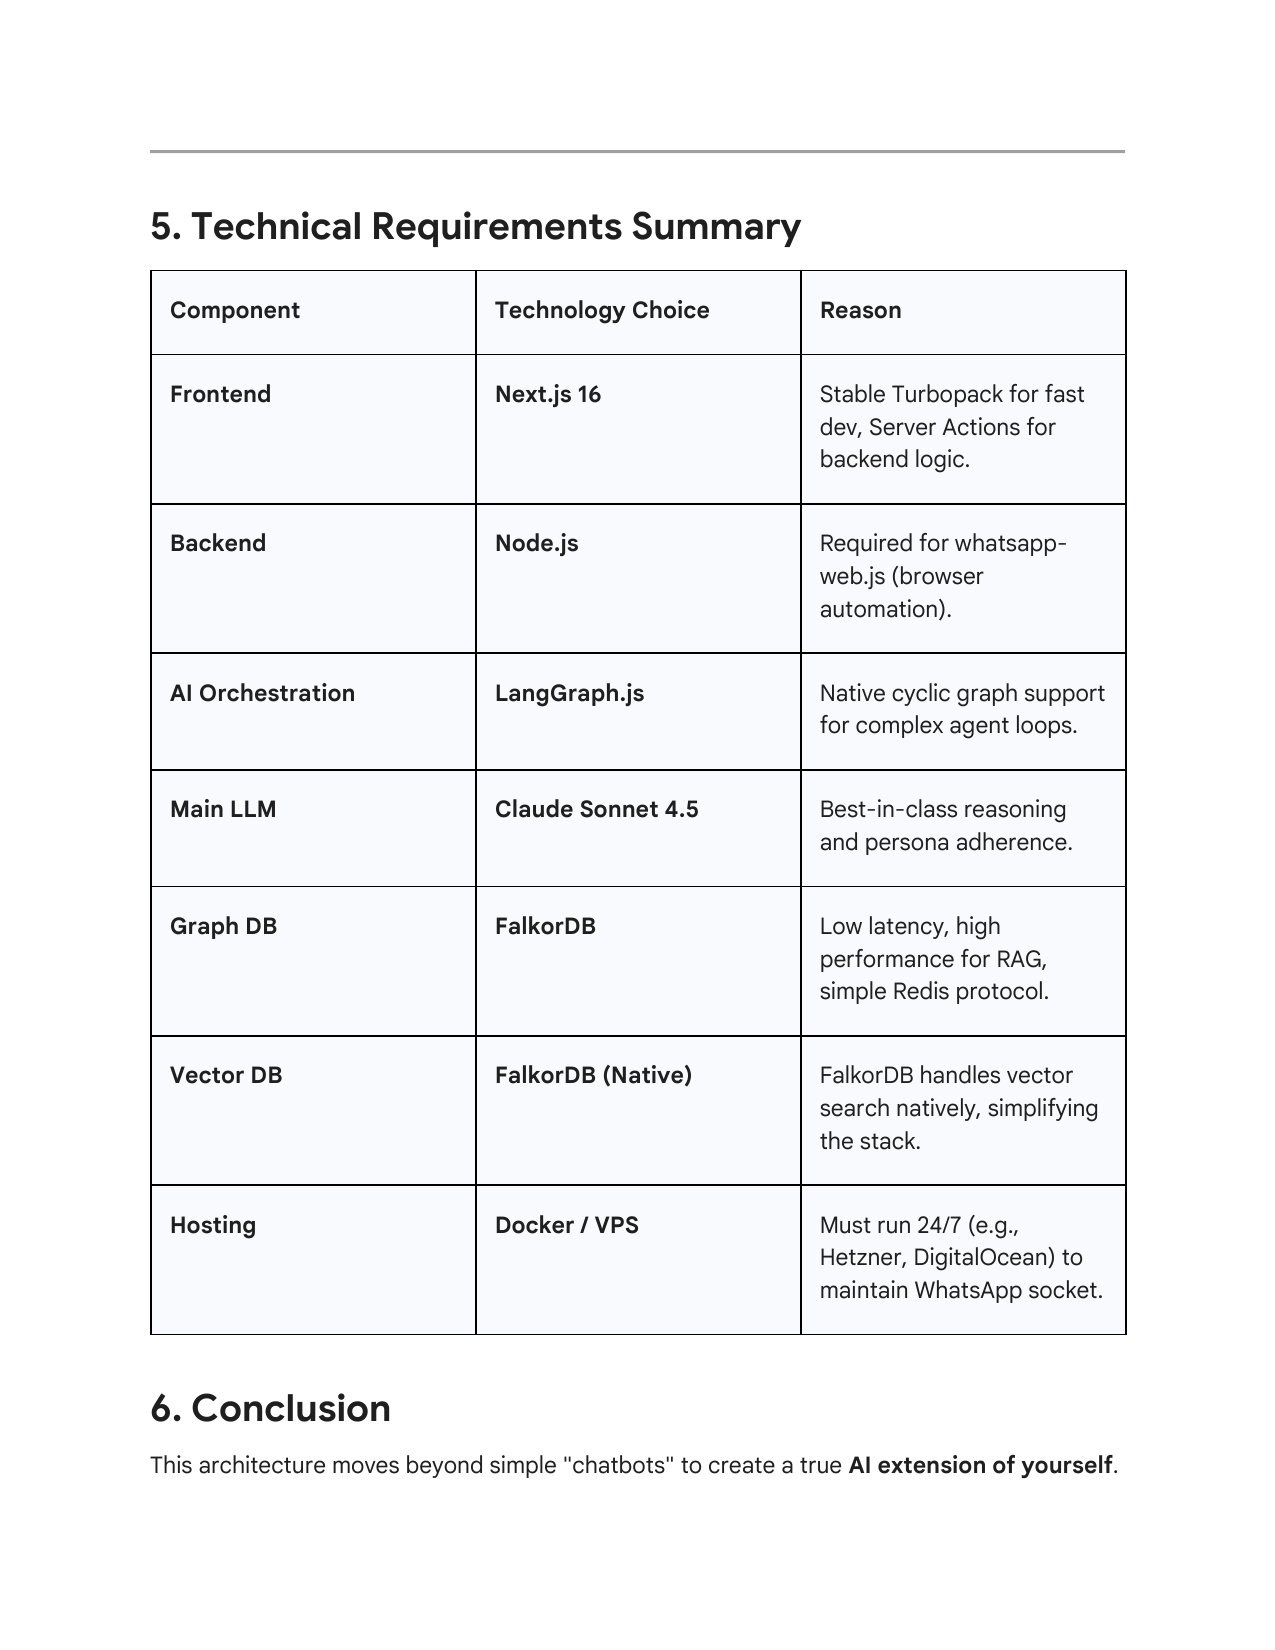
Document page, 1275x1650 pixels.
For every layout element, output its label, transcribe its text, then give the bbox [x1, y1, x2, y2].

table_header Technology Choice [477, 271, 800, 353]
table_cell Claude Sonnet 4.5 [477, 771, 800, 886]
table_cell Stable Turbopack for fast dev, Server Actions for backend logic. [802, 355, 1125, 503]
table_cell Backend [152, 505, 475, 652]
table_cell Vector DB [152, 1037, 475, 1184]
table_cell Frontend [152, 355, 475, 503]
subtitle 5. Technical Requirements Summary [150, 154, 1125, 251]
table_cell FalkorDB [477, 887, 800, 1035]
table_cell Native cyclic graph support for complex agent loops. [802, 654, 1125, 769]
table_cell Docker / VPS [477, 1186, 800, 1334]
table_cell Low latency, high performance for RAG, simple Redis protocol. [802, 887, 1125, 1035]
table_cell Graph DB [152, 887, 475, 1035]
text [150, 1451, 1125, 1480]
table_cell FalkorDB (Native) [477, 1037, 800, 1184]
table_cell Hosting [152, 1186, 475, 1334]
table_cell Main LLM [152, 771, 475, 886]
subtitle 6. Conclusion [150, 1385, 1125, 1432]
table_cell Required for whatsapp-web.js (browser automation). [802, 505, 1125, 652]
table_cell Must run 24/7 (e.g., Hetzner, DigitalOcean) to maintain WhatsApp socket. [802, 1186, 1125, 1334]
table_cell FalkorDB handles vector search natively, simplifying the stack. [802, 1037, 1125, 1184]
table_cell Best-in-class reasoning and persona adherence. [802, 771, 1125, 886]
table_cell AI Orchestration [152, 654, 475, 769]
table_header Component [152, 271, 475, 353]
table_cell Next.js 16 [477, 355, 800, 503]
table_header Reason [802, 271, 1125, 353]
table_cell Node.js [477, 505, 800, 652]
table_cell LangGraph.js [477, 654, 800, 769]
